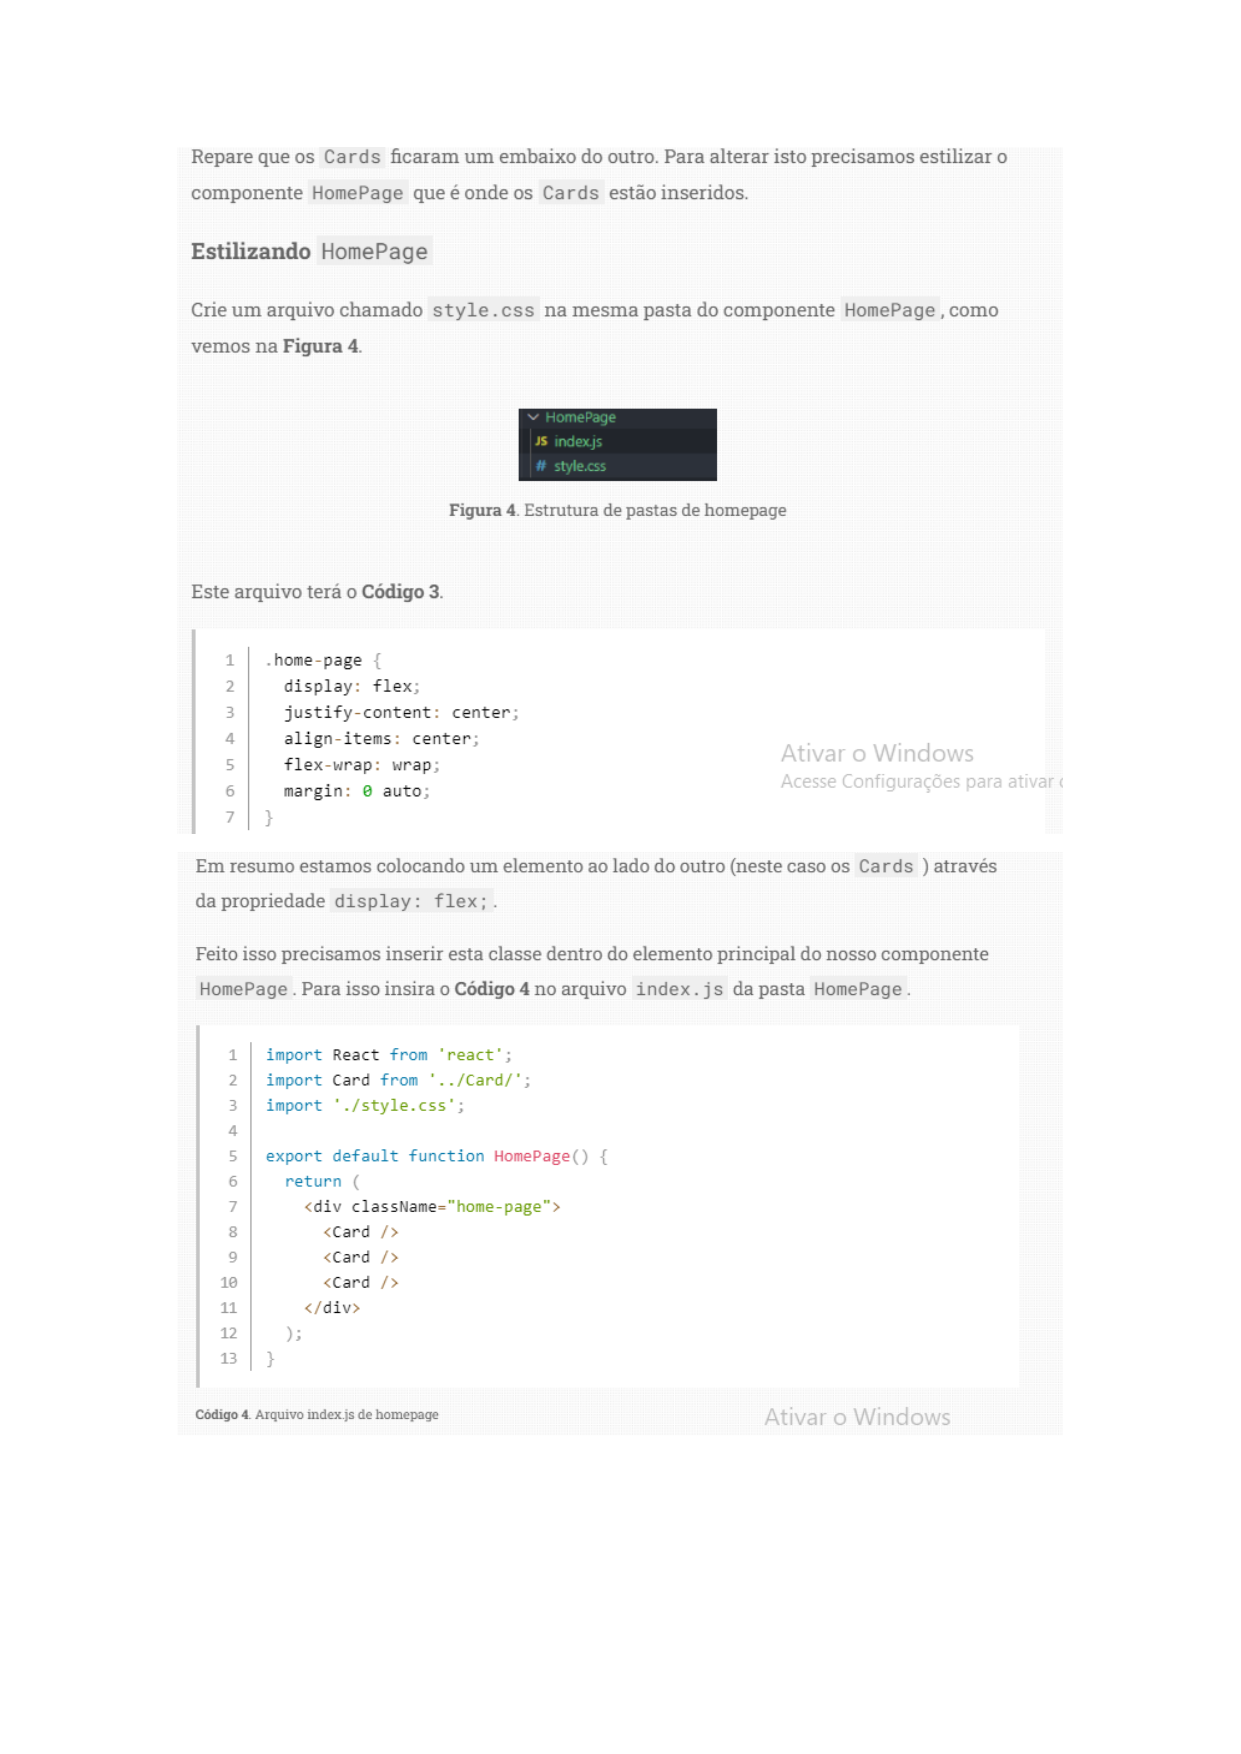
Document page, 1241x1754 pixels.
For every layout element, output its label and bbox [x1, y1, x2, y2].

picture [177, 147, 1063, 834]
picture [177, 852, 1063, 1436]
